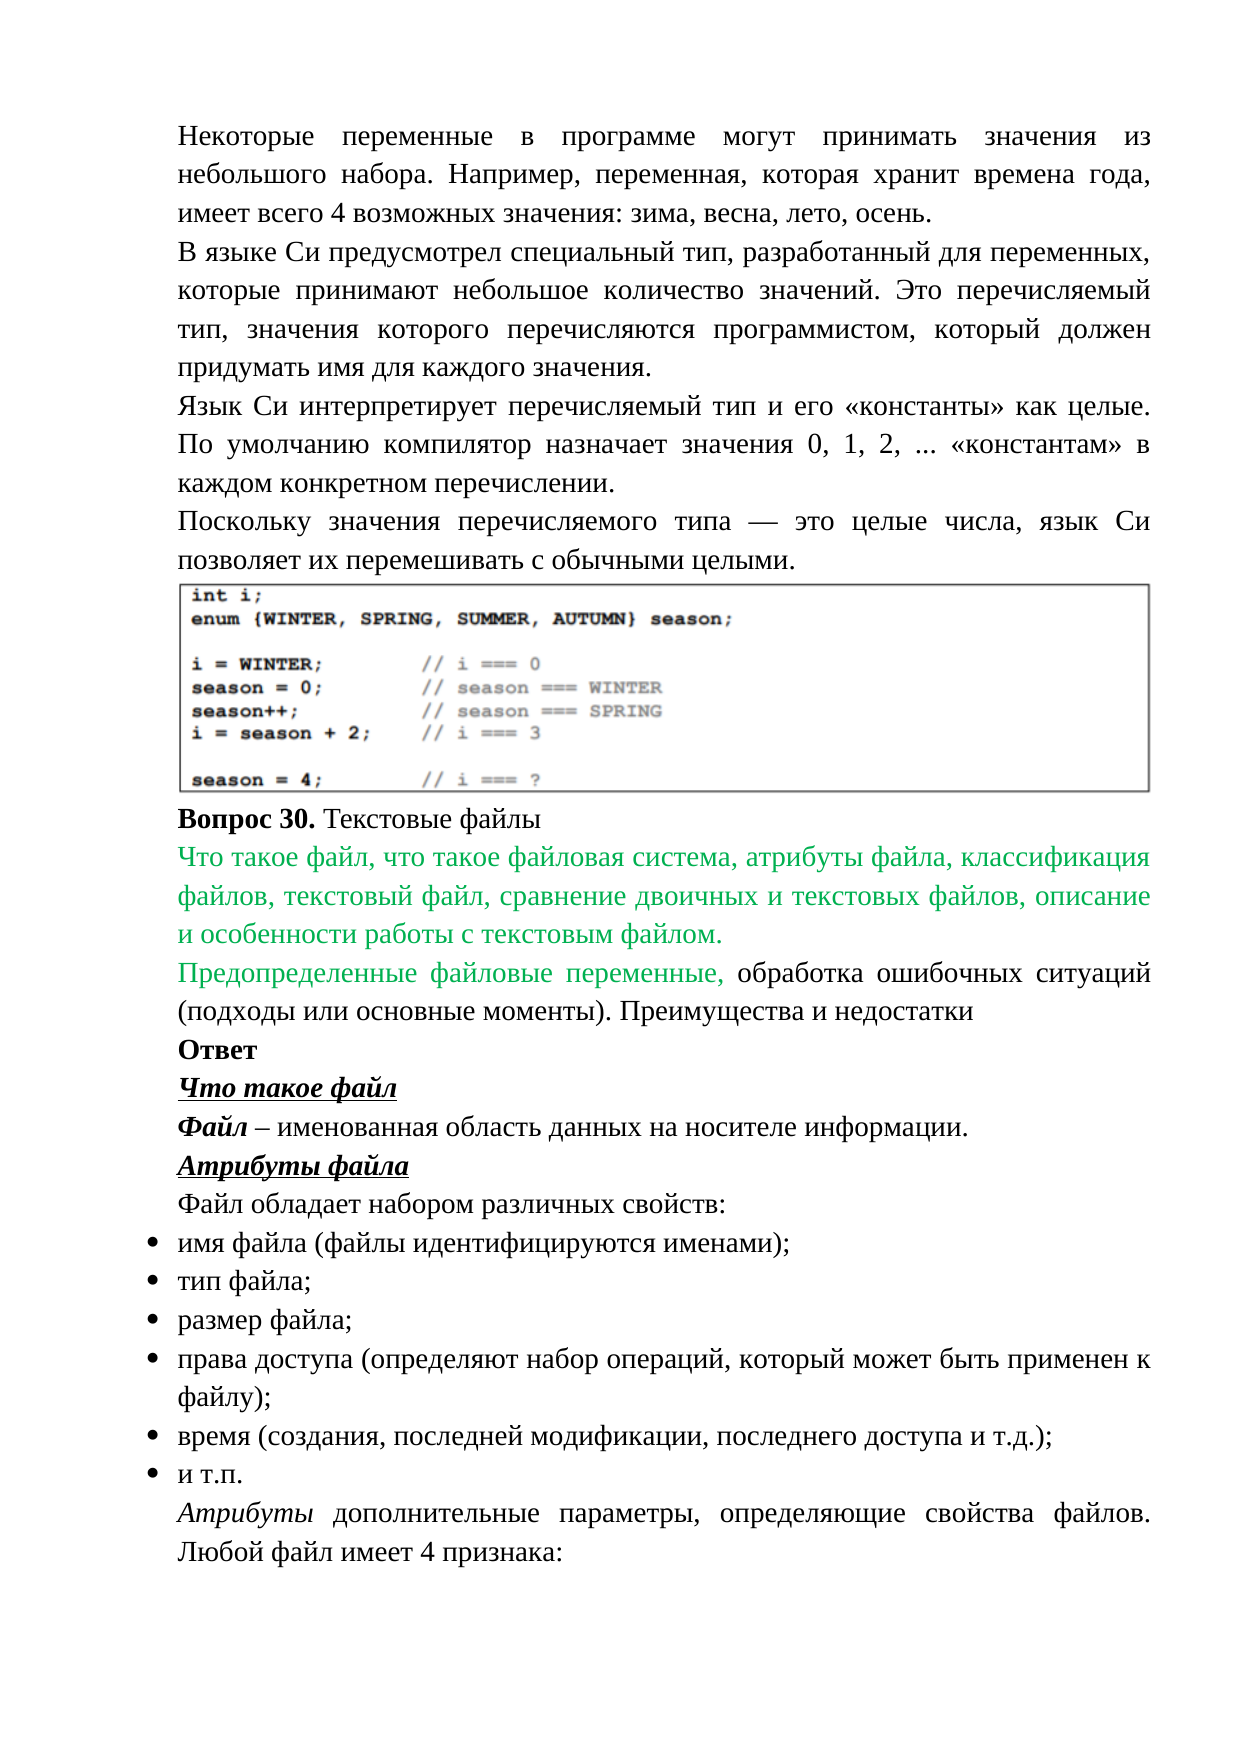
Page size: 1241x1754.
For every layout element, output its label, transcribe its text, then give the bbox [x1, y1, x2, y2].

text Поскольку значения перечисляемого типа — это целые числа, язык Си позволяет их перемешивать с обычными целыми. [177, 503, 1152, 576]
text Что такое файл [177, 1071, 1152, 1104]
list права доступа (определяют набор операций, который может быть применен к файлу); [148, 1341, 1152, 1413]
text Ответ [177, 1032, 1152, 1066]
subtitle Вопрос 30. Текстовые файлы [177, 801, 1152, 834]
list размер файла; [148, 1302, 1152, 1336]
text Язык Си интерпретирует перечисляемый тип и его «константы» как целые. По умолчанию компилятор назначает значения 0, 1, 2, ... «константам» в каждом конкретном перечислении. [177, 388, 1152, 498]
text В языке Си предусмотрел специальный тип, разработанный для переменных, которые принимают небольшое количество значений. Это перечисляемый тип, значения которого перечисляются программистом, который должен придумать имя для каждого значения. [177, 234, 1152, 383]
list имя файла (файлы идентифицируются именами); [148, 1225, 1152, 1258]
list время (создания, последней модификации, последнего доступа и т.д.); [148, 1418, 1152, 1452]
text Атрибуты файла [177, 1148, 1152, 1181]
list тип файла; [148, 1263, 1152, 1297]
text Предопределенные файловые переменные, обработка ошибочных ситуаций (подходы или основные моменты). Преимущества и недостатки [177, 955, 1152, 1027]
text Атрибуты дополнительные параметры, определяющие свойства файлов. Любой файл имеет 4 признака: [177, 1495, 1152, 1567]
text Файл обладает набором различных свойств: [177, 1186, 1152, 1220]
text Что такое файл, что такое файловая система, атрибуты файла, классификация файлов, текстовый файл, сравнение двоичных и текстовых файлов, описание и особенности работы с текстовым файлом. [177, 839, 1152, 950]
list и т.п. [148, 1457, 1152, 1490]
text Файл – именованная область данных на носителе информации. [177, 1109, 1152, 1143]
text Некоторые переменные в программе могут принимать значения из небольшого набора. Например, переменная, которая хранит времена года, имеет всего 4 возможных значения: зима, весна, лето, осень. [177, 118, 1152, 229]
picture [177, 580, 1153, 797]
